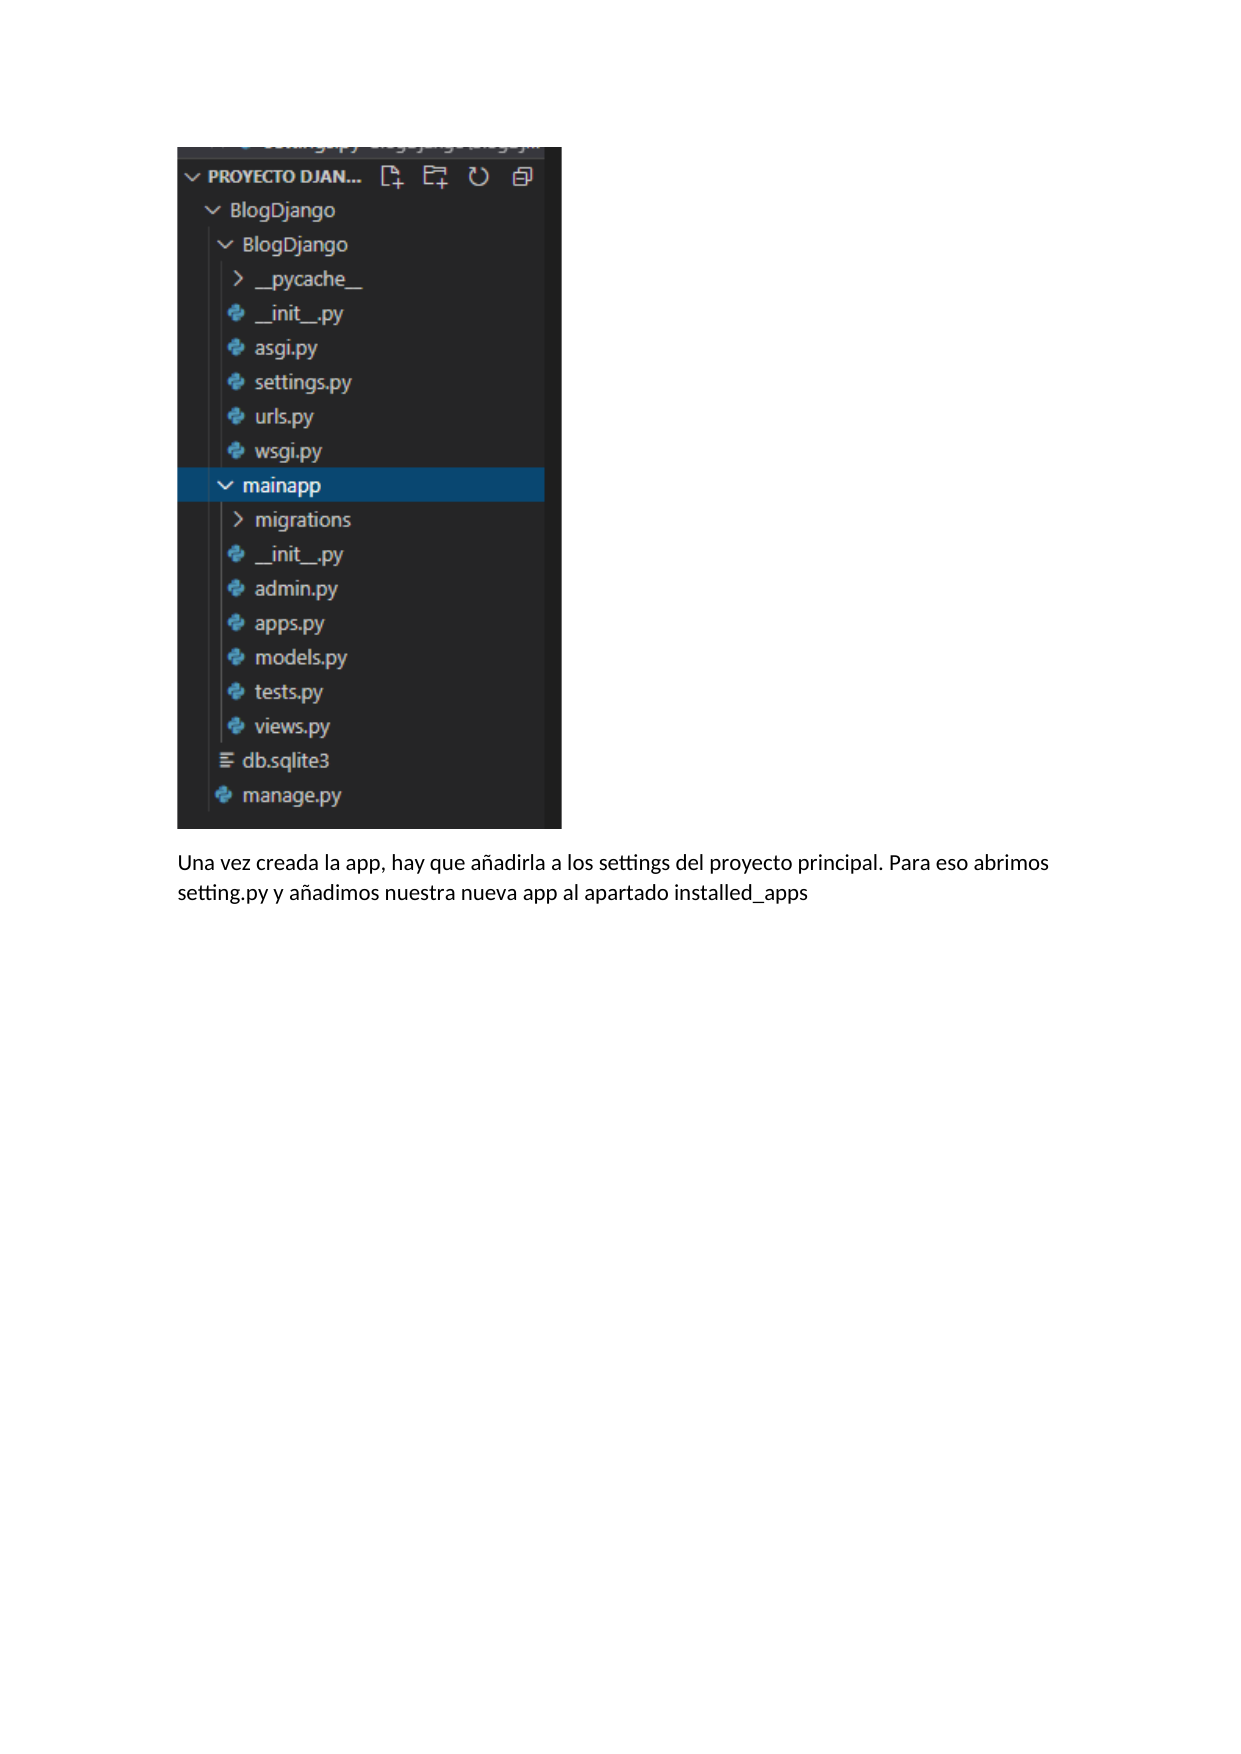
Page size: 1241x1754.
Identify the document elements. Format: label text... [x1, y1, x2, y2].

picture [177, 147, 562, 829]
text Una vez creada la app, hay que añadirla a los settings del proyecto principal. Para eso abrimos setting.py y añadimos nuestra nueva app al apartado installed_apps [177, 848, 1063, 906]
